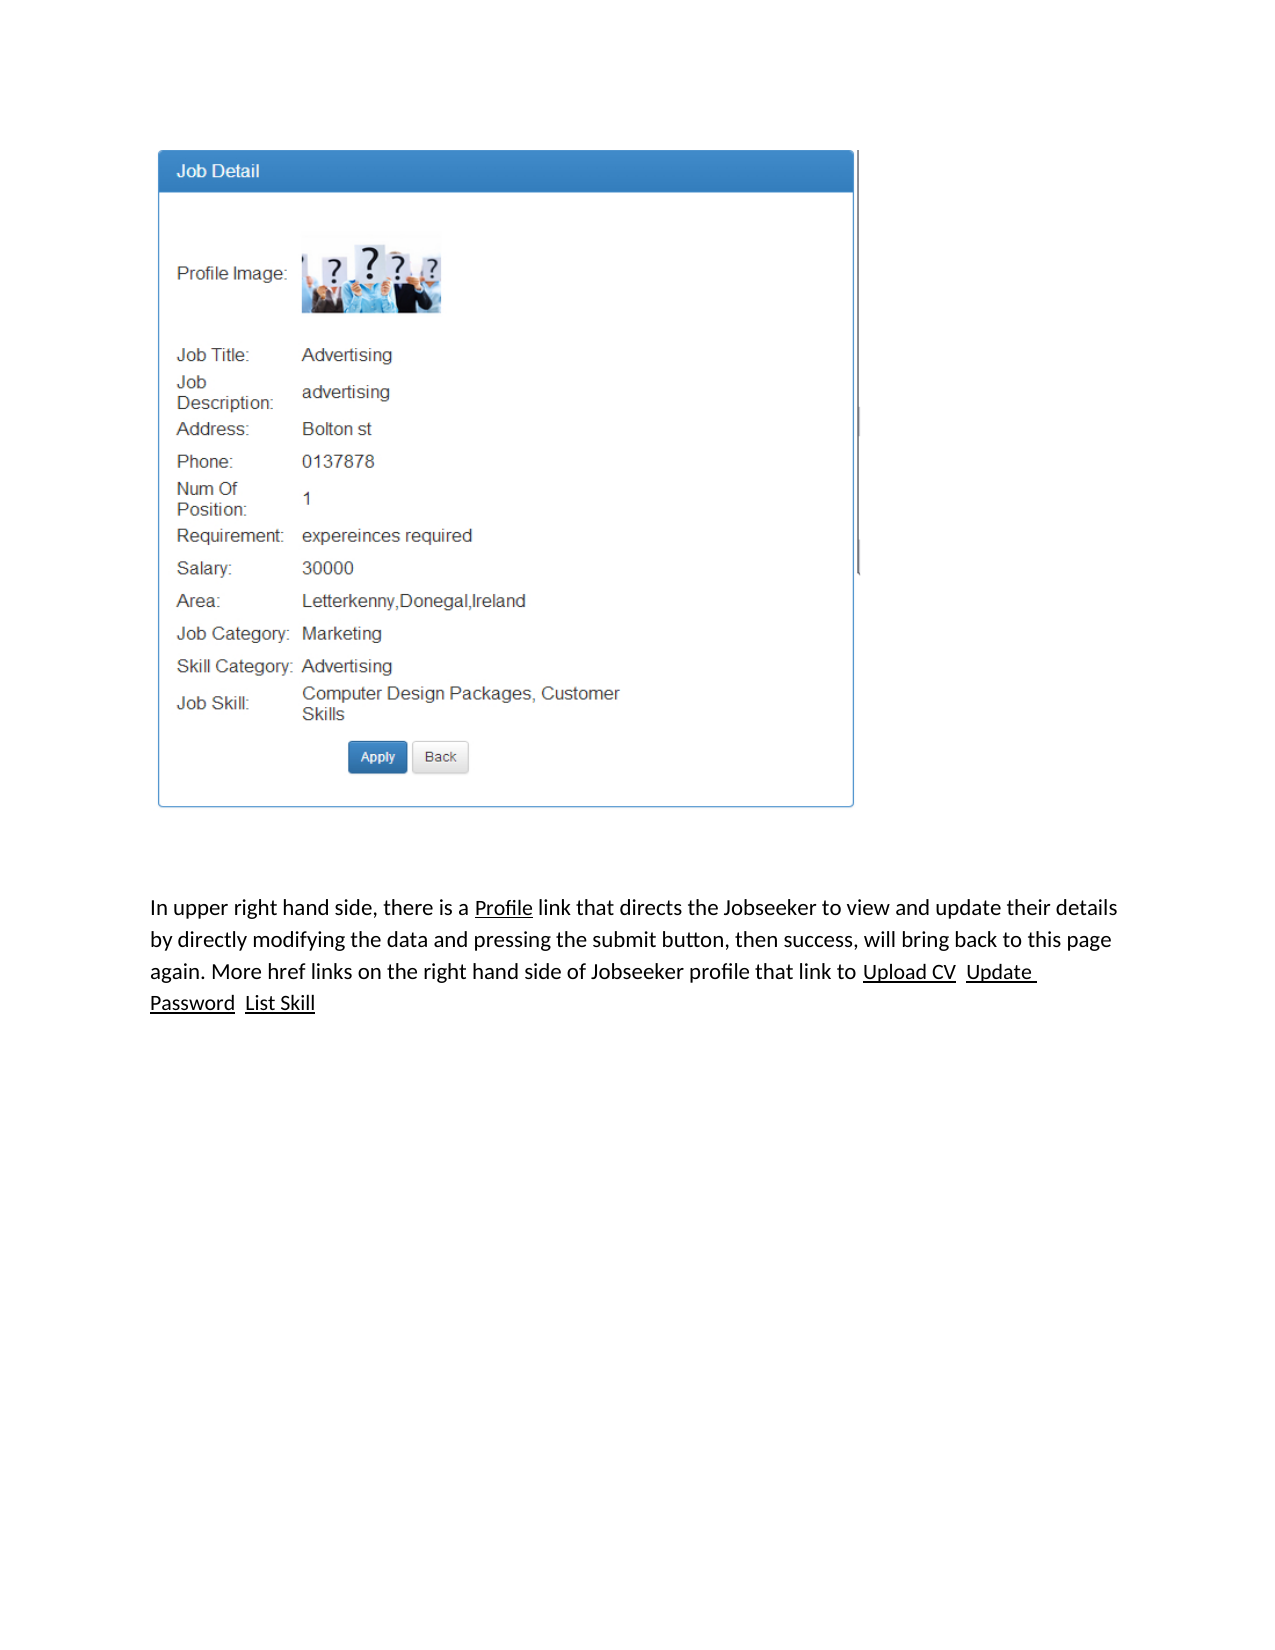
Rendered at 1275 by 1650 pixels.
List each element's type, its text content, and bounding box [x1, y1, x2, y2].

text In upper right hand side, there is a Profile link that directs the Jobseeker to view and update their details by directly modifying the data and pressing the submit button, then success, will bring back to this page again. More href links on the right hand side of Jobseeker profile that link to Upload CV Update Password List Skill [150, 893, 1125, 1016]
picture [150, 150, 861, 816]
